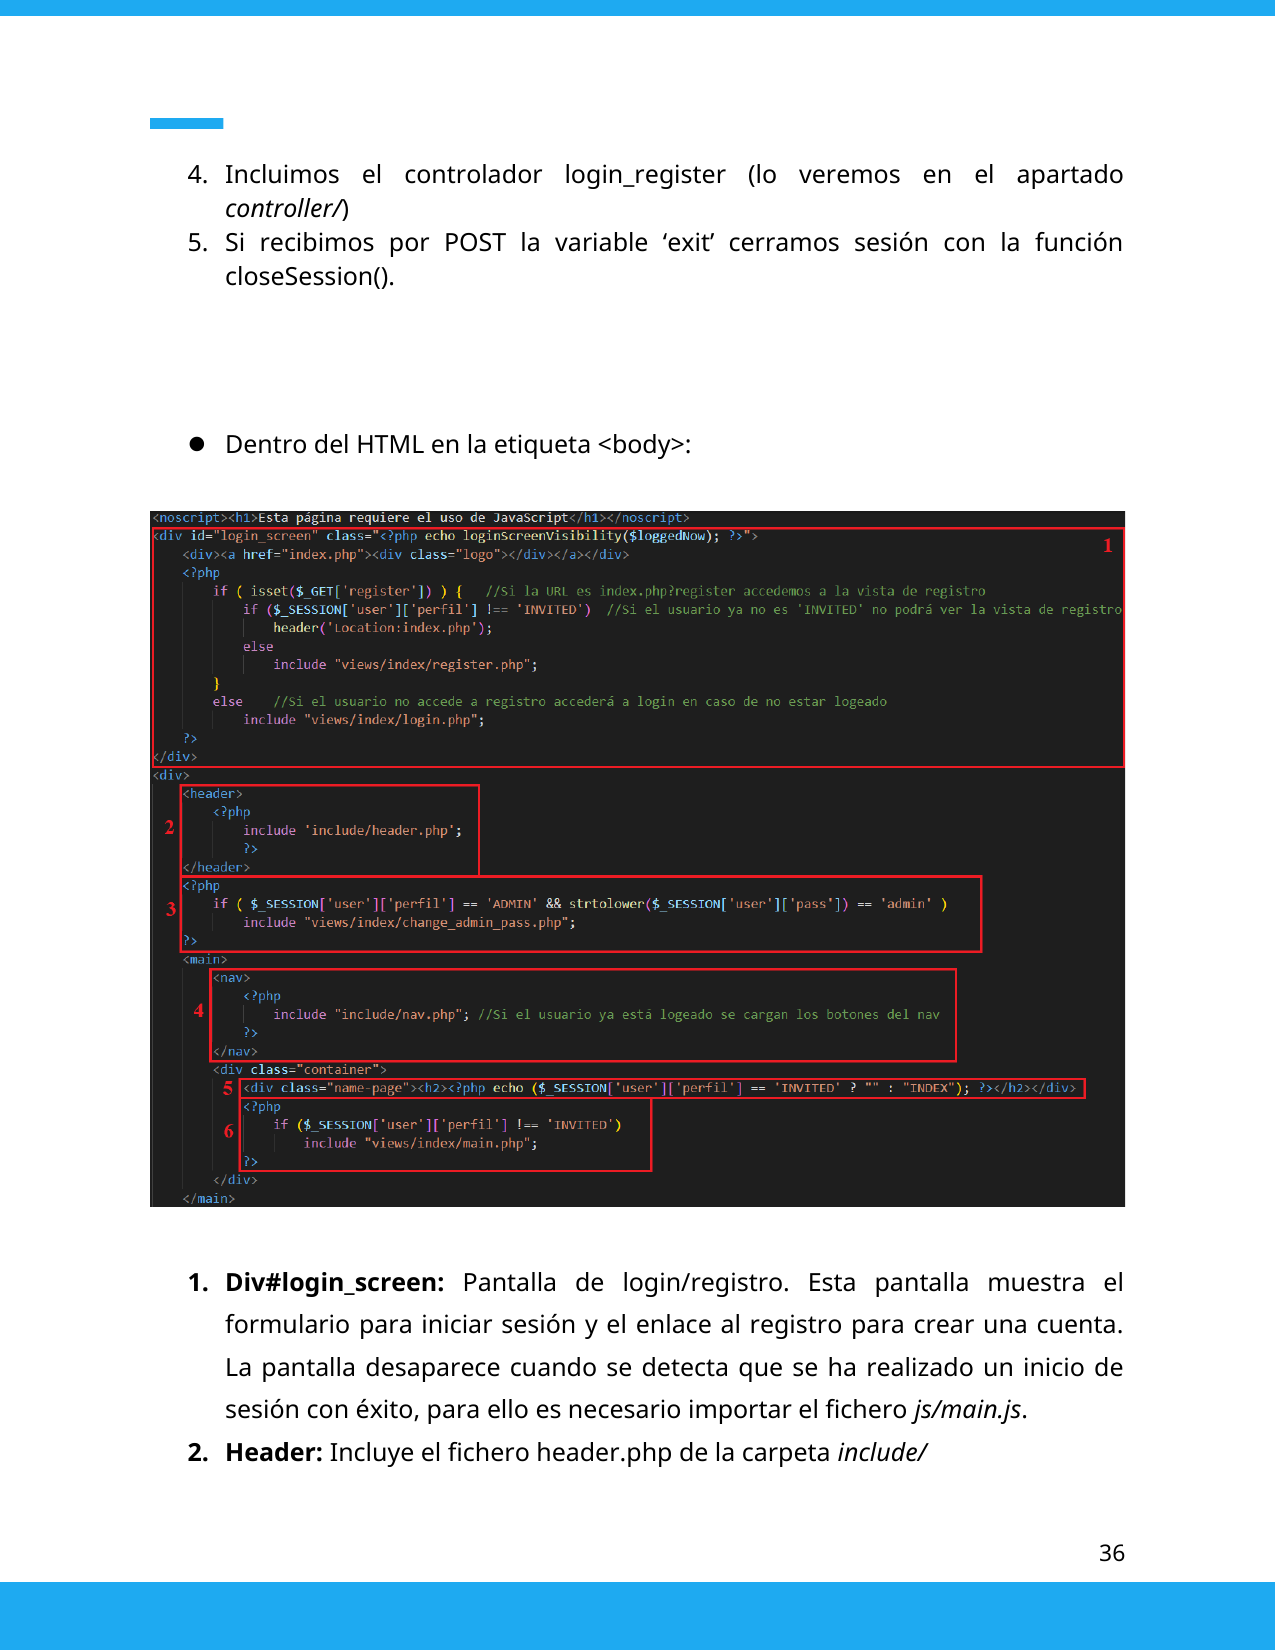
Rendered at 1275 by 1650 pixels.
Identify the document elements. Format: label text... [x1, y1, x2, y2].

picture [150, 511, 1125, 1207]
list Div#login_screen: Pantalla de login/registro. Esta pantalla muestra el formulario para iniciar sesión y el enlace al registro para crear una cuenta. La pantalla desaparece cuando se detecta que se ha realizado un inicio de sesión con éxito, para ello es necesario importar el fichero js/main.js. [187, 1264, 1125, 1426]
list Incluimos el controlador login_register (lo veremos en el apartado controller/) [187, 157, 1125, 225]
picture [150, 118, 224, 129]
picture [0, 0, 1275, 16]
list Header: Incluye el fichero header.php de la carpeta include/ [187, 1434, 1125, 1469]
picture [0, 1582, 1275, 1650]
list Dentro del HTML en la etiqueta <body>: [187, 427, 1125, 461]
list Si recibimos por POST la variable ‘exit’ cerramos sesión con la función closeSession(). [187, 225, 1125, 293]
